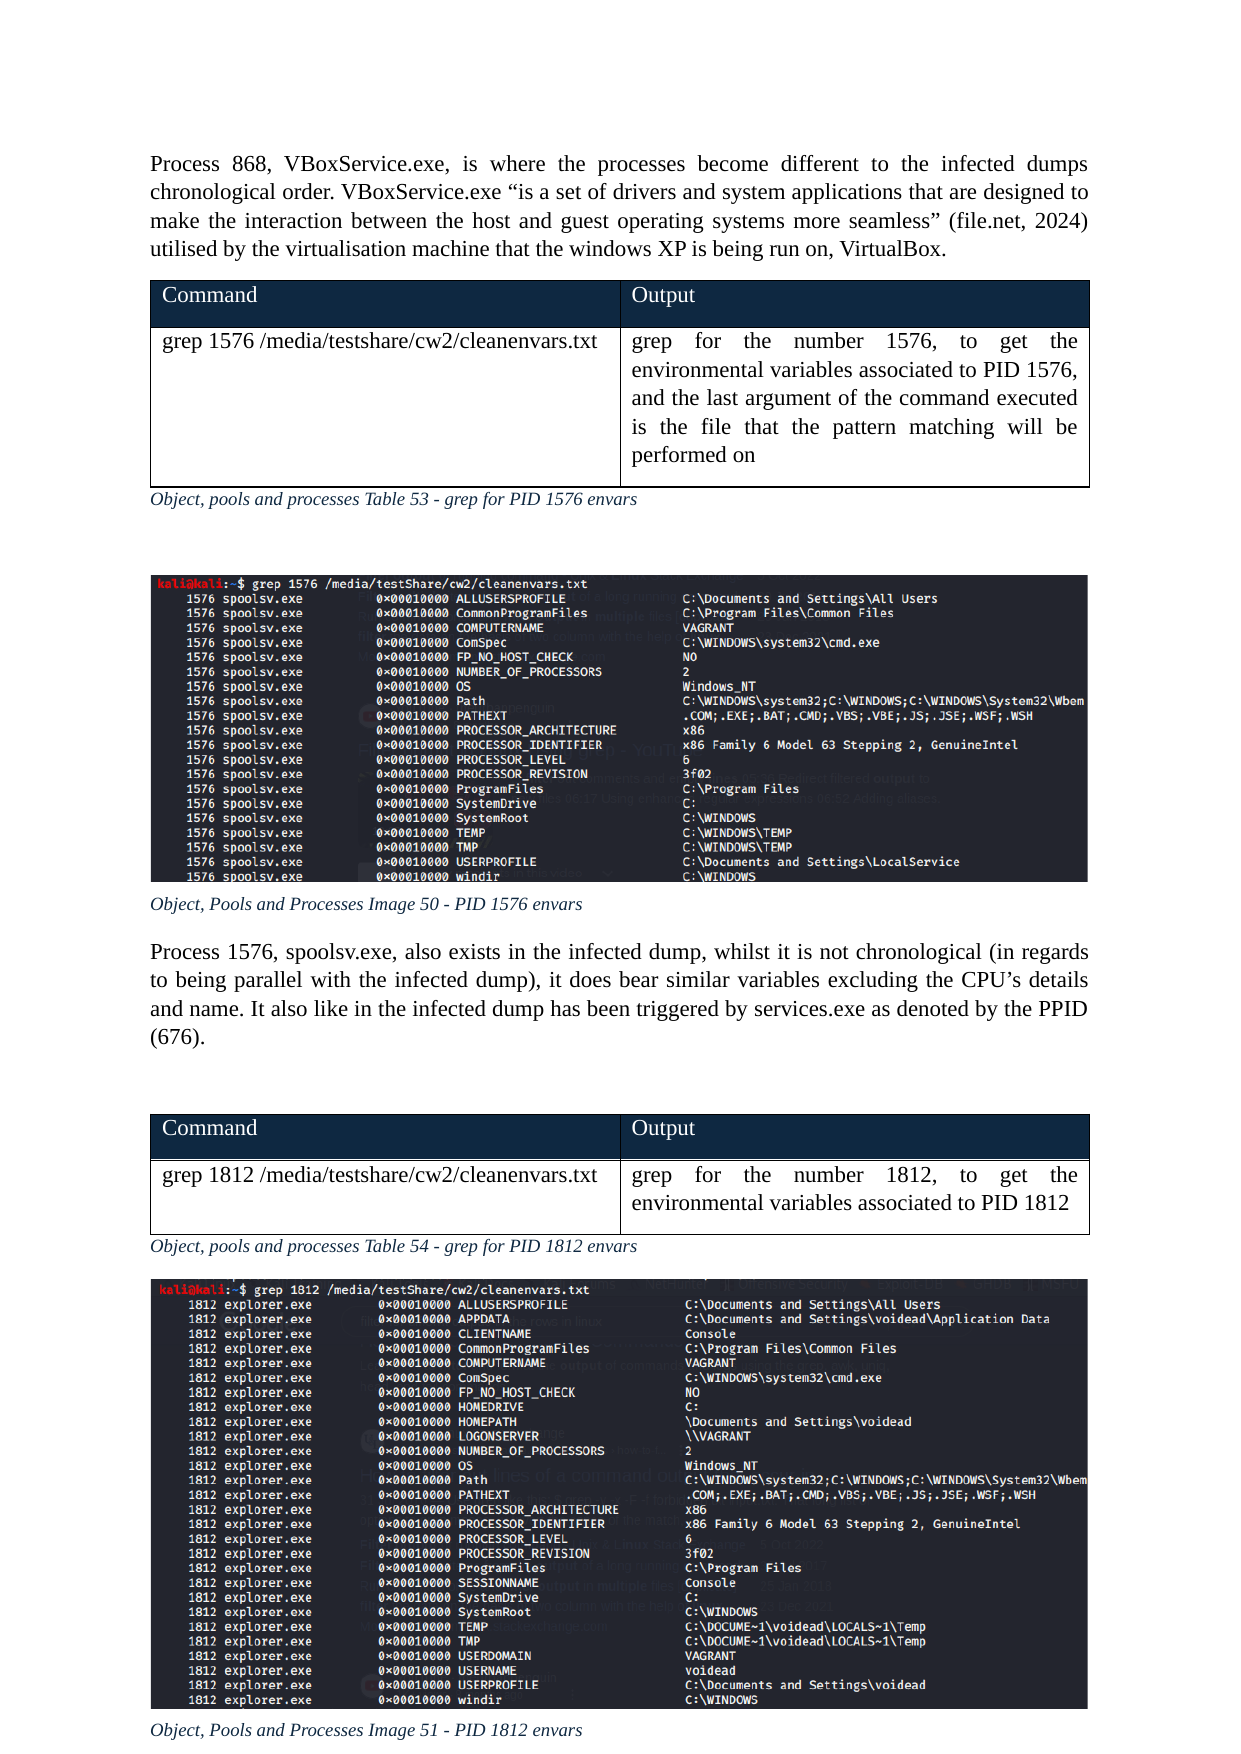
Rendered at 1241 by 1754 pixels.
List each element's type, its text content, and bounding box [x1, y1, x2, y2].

picture [150, 1279, 1087, 1708]
text Object, pools and processes Table 53 - grep for PID 1576 envars [150, 488, 1090, 509]
table_cell grep for the number 1576, to get the environmental variables associated to PID 1576, and the last argument of the command executed is the file that the pattern matching will be performed on [621, 328, 1089, 486]
table_header Output [621, 1115, 1089, 1159]
table_cell grep 1576 /media/testshare/cw2/cleanenvars.txt [151, 328, 620, 486]
picture [150, 575, 1087, 881]
table_cell grep 1812 /media/testshare/cw2/cleanenvars.txt [151, 1161, 620, 1234]
table_cell grep for the number 1812, to get the environmental variables associated to PID 1812 [621, 1161, 1089, 1234]
table_header Command [151, 1115, 620, 1159]
text Process 1576, spoolsv.exe, also exists in the infected dump, whilst it is not chronological (in regards to being parallel with the infected dump), it does bear similar variables excluding the CPU’s details and name. It also like in the infected dump has been triggered by services.exe as denoted by the PPID (676). [150, 915, 1090, 1049]
text Object, pools and processes Table 54 - grep for PID 1812 envars [150, 1235, 1090, 1257]
table_header Command [151, 281, 620, 327]
table_header Output [621, 281, 1089, 327]
text Process 868, VBoxService.exe, is where the processes become different to the infected dumps chronological order. VBoxService.exe “is a set of drivers and system applications that are designed to make the interaction between the host and guest operating systems more seamless” (file.net, 2024) utilised by the virtualisation machine that the windows XP is being run on, VirtualBox. [150, 150, 1090, 262]
